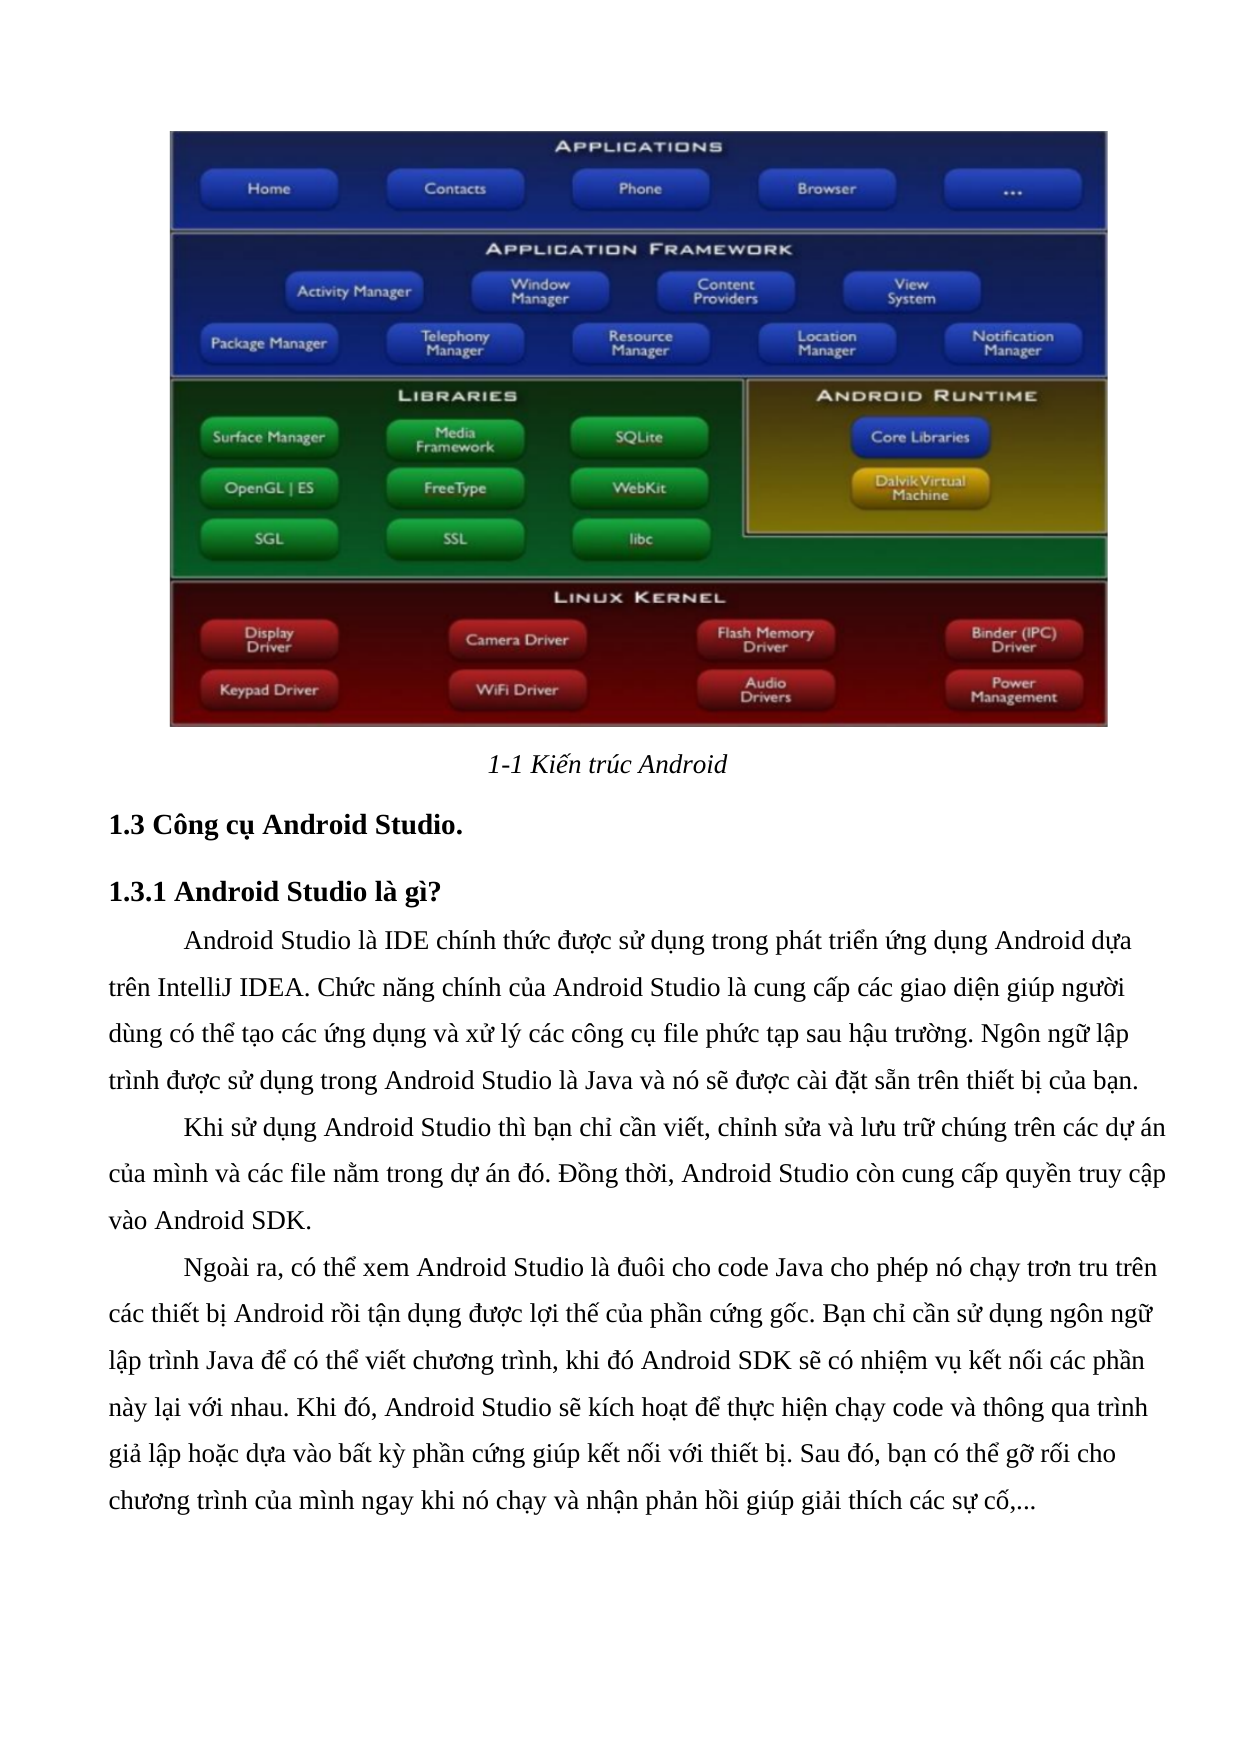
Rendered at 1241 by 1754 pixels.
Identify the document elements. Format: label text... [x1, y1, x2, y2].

text Android Studio là IDE chính thức được sử dụng trong phát triển ứng dụng Android dựa trên IntelliJ IDEA. Chức năng chính của Android Studio là cung cấp các giao diện giúp người dùng có thể tạo các ứng dụng và xử lý các công cụ file phức tạp sau hậu trường. Ngôn ngữ lập trình được sử dụng trong Android Studio là Java và nó sẽ được cài đặt sẵn trên thiết bị của bạn. [108, 924, 1167, 1095]
text 1.3.1 Android Studio là gì? [108, 874, 1167, 907]
picture [169, 131, 1110, 727]
text Khi sử dụng Android Studio thì bạn chỉ cần viết, chỉnh sửa và lưu trữ chúng trên các dự án của mình và các file nằm trong dự án đó. Đồng thời, Android Studio còn cung cấp quyền truy cập vào Android SDK. [108, 1111, 1167, 1235]
text 1.3 Công cụ Android Studio. [108, 807, 1167, 841]
text Ngoài ra, có thể xem Android Studio là đuôi cho code Java cho phép nó chạy trơn tru trên các thiết bị Android rồi tận dụng được lợi thế của phần cứng gốc. Bạn chỉ cần sử dụng ngôn ngữ lập trình Java để có thể viết chương trình, khi đó Android SDK sẽ có nhiệm vụ kết nối các phần này lại với nhau. Khi đó, Android Studio sẽ kích hoạt để thực hiện chạy code và thông qua trình giả lập hoặc dựa vào bất kỳ phần cứng giúp kết nối với thiết bị. Sau đó, bạn có thể gỡ rối cho chương trình của mình ngay khi nó chạy và nhận phản hồi giúp giải thích các sự cố,... [108, 1251, 1167, 1515]
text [108, 131, 1167, 779]
